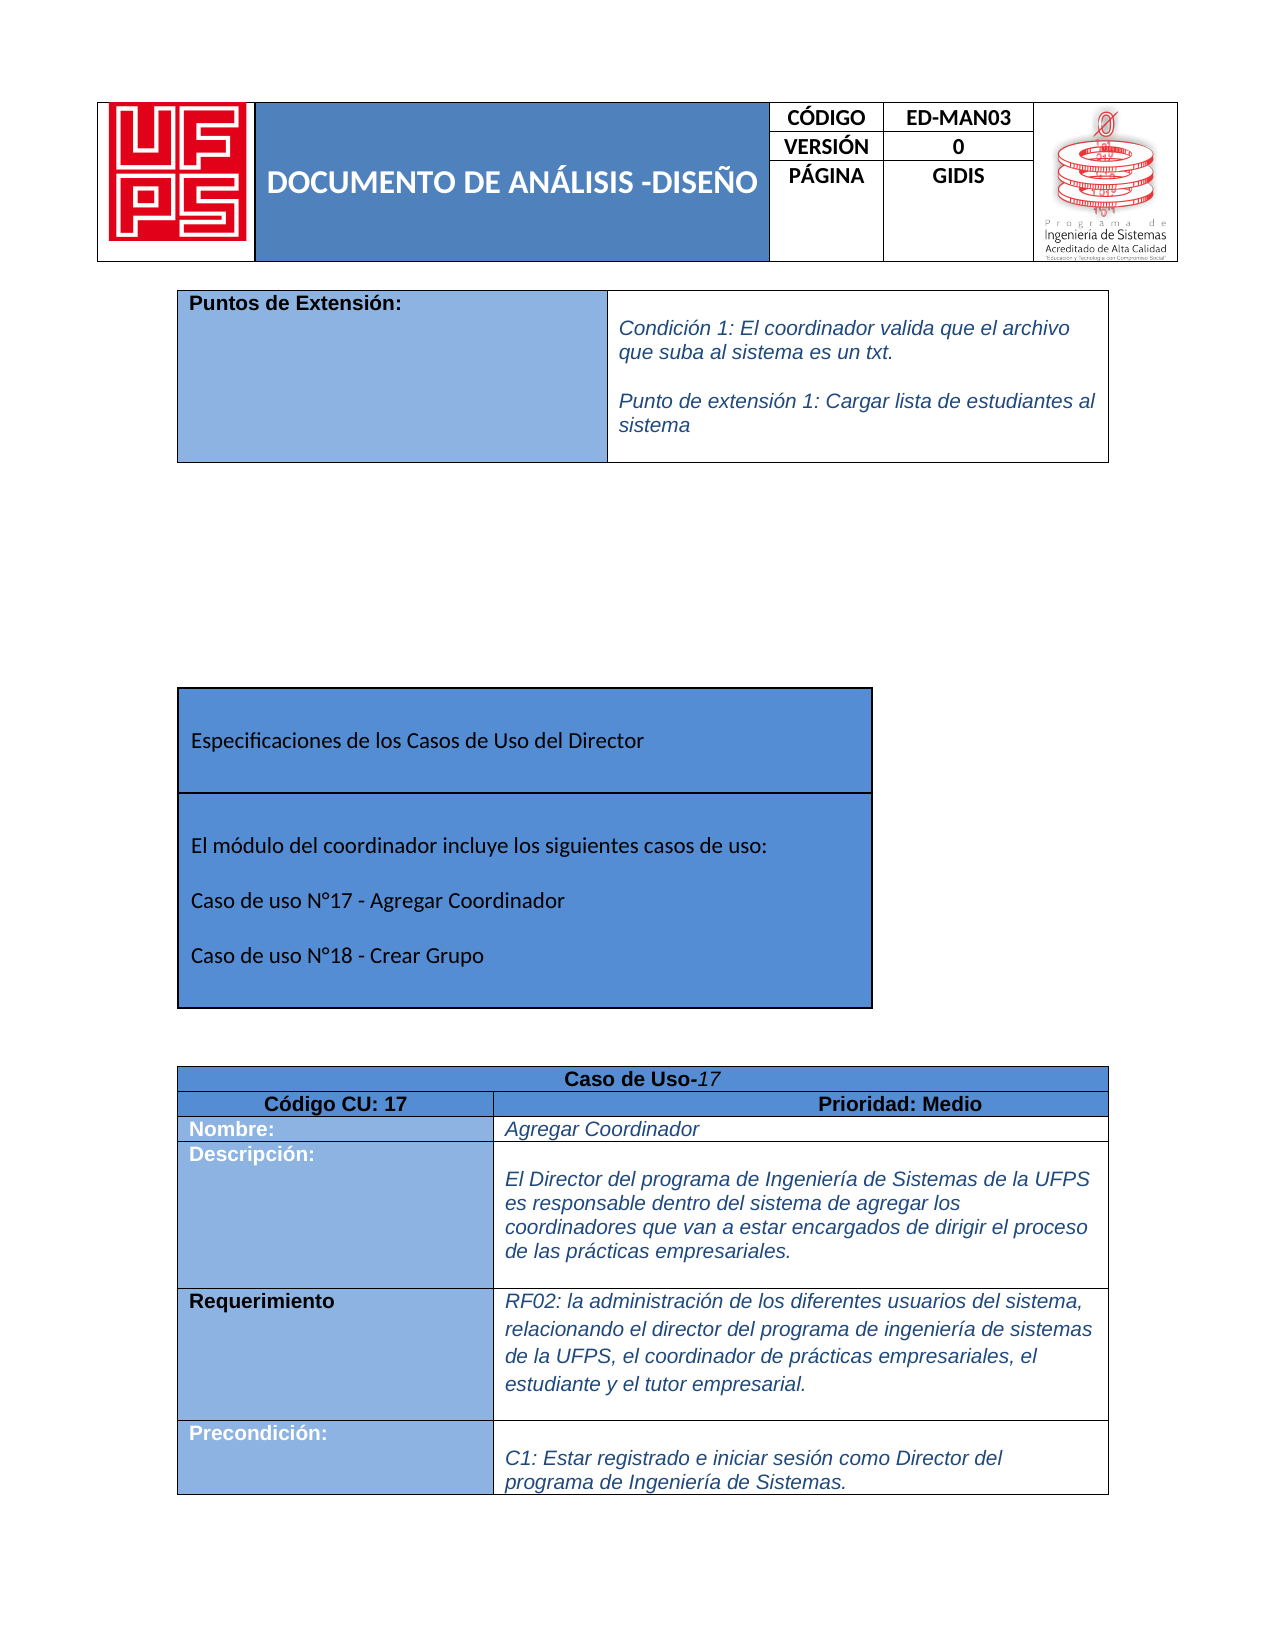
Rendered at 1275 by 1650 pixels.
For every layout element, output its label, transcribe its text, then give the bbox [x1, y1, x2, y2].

picture [1045, 102, 1166, 261]
table_cell Código CU: 17 [178, 1092, 493, 1116]
table_cell Requerimiento [178, 1289, 493, 1420]
table_header Especificaciones de los Casos de Uso del Director [179, 689, 871, 792]
table_cell Precondición: [178, 1421, 493, 1494]
table_cell C1: Estar registrado e iniciar sesión como Director del programa de Ingeniería de Sistemas. [494, 1421, 1108, 1494]
table_cell RF02: la administración de los diferentes usuarios del sistema, relacionando el director del programa de ingeniería de sistemas de la UFPS, el coordinador de prácticas empresariales, el estudiante y el tutor empresarial. [494, 1289, 1108, 1420]
table_cell El módulo del coordinador incluye los siguientes casos de uso: Caso de uso N°17 - Agregar Coordinador Caso de uso N°18 - Crear Grupo [179, 794, 871, 1007]
table_cell Agregar Coordinador [494, 1117, 1108, 1141]
table_cell Condición 1: El coordinador valida que el archivo que suba al sistema es un txt. Punto de extensión 1: Cargar lista de estudiantes al sistema [608, 291, 1108, 462]
table_cell Prioridad: Medio [494, 1092, 1108, 1116]
table_cell Nombre: [178, 1117, 493, 1141]
table_header Caso de Uso-17 [178, 1067, 1108, 1091]
picture [108, 102, 247, 241]
table_cell El Director del programa de Ingeniería de Sistemas de la UFPS es responsable dentro del sistema de agregar los coordinadores que van a estar encargados de dirigir el proceso de las prácticas empresariales. [494, 1142, 1108, 1288]
table_cell Descripción: [178, 1142, 493, 1288]
table_cell Puntos de Extensión: [178, 291, 607, 462]
